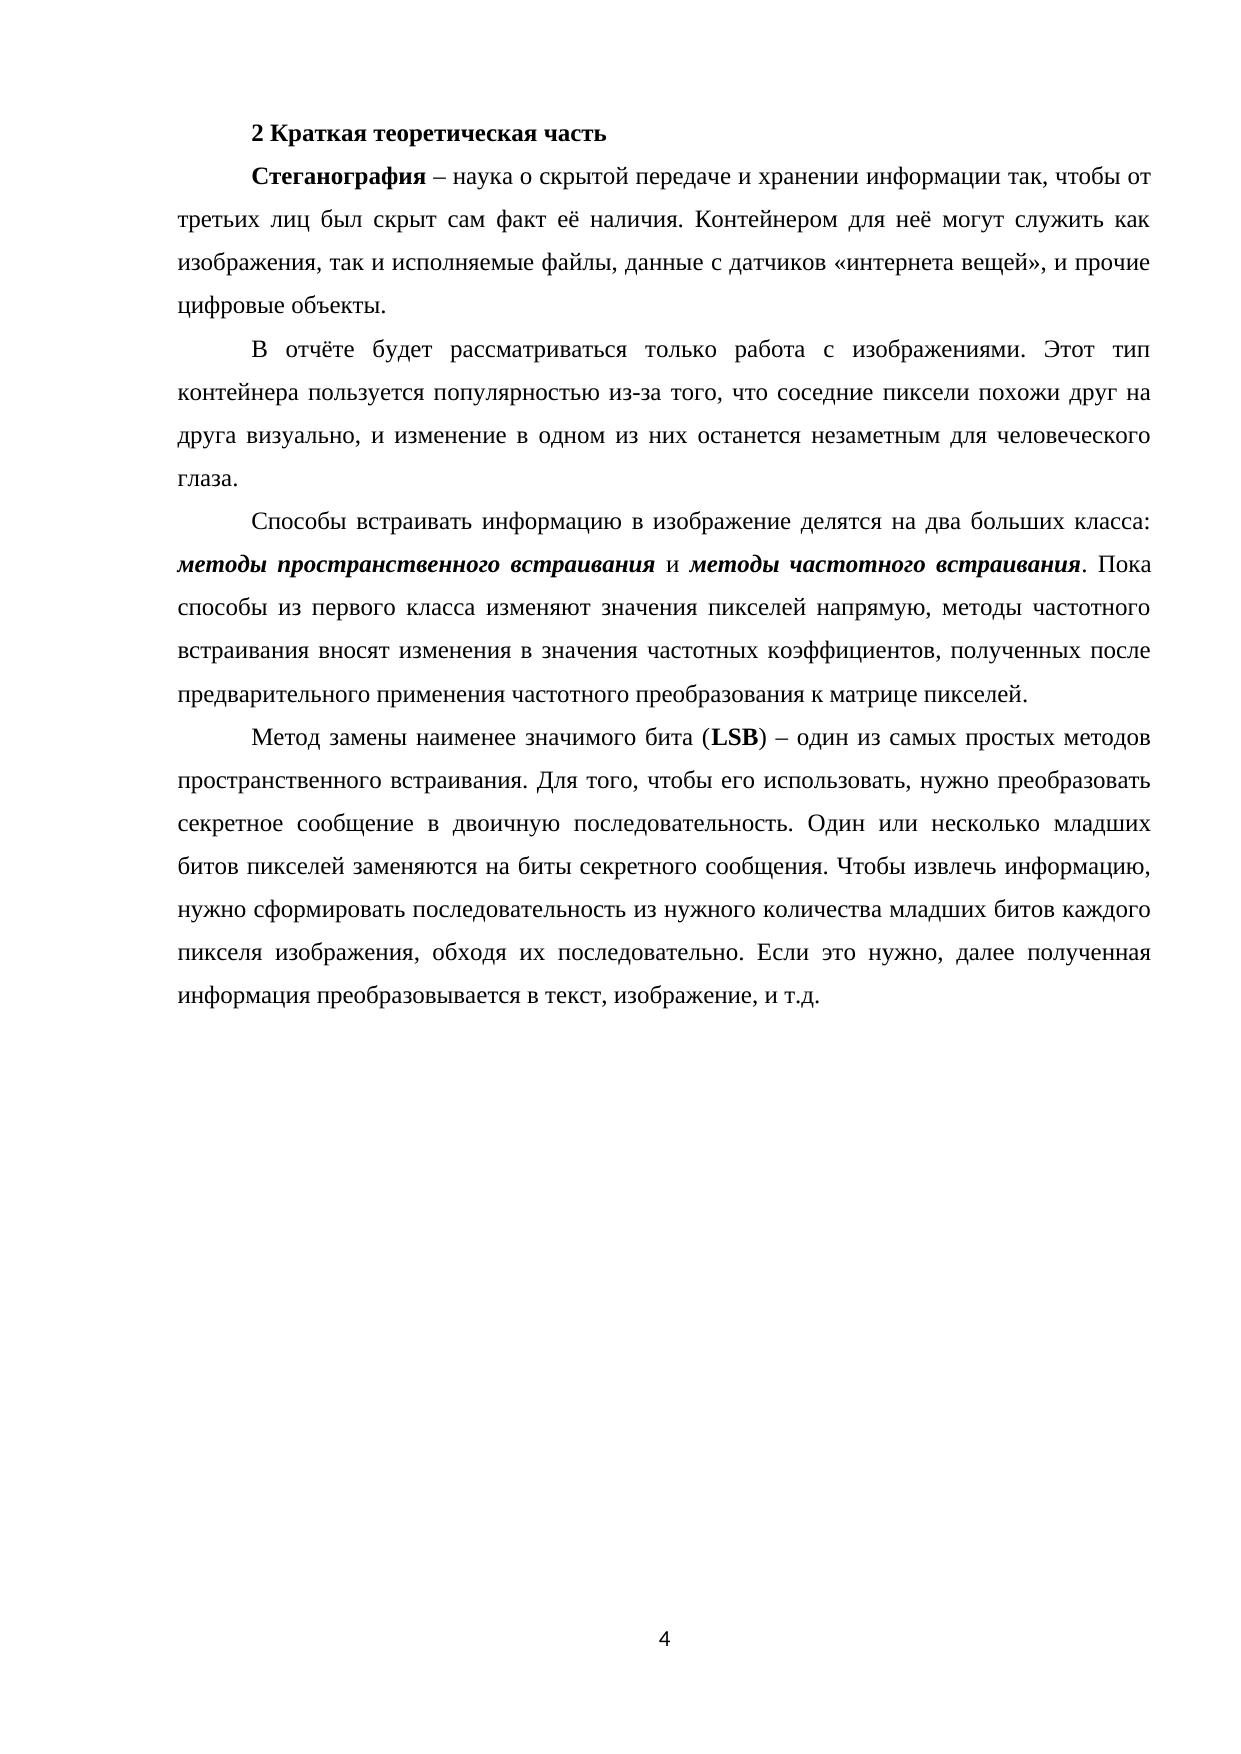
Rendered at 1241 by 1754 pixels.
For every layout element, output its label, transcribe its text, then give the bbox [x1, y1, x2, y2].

text В отчёте будет рассматриваться только работа с изображениями. Этот тип контейнера пользуется популярностью из-за того, что соседние пиксели похожи друг на друга визуально, и изменение в одном из них останется незаметным для человеческого глаза. [177, 334, 1152, 492]
subtitle 2 Краткая теоретическая часть [177, 118, 1152, 147]
text Метод замены наименее значимого бита (LSB) – один из самых простых методов пространственного встраивания. Для того, чтобы его использовать, нужно преобразовать секретное сообщение в двоичную последовательность. Один или несколько младших битов пикселей заменяются на биты секретного сообщения. Чтобы извлечь информацию, нужно сформировать последовательность из нужного количества младших битов каждого пикселя изображения, обходя их последовательно. Если это нужно, далее полученная информация преобразовывается в текст, изображение, и т.д. [177, 722, 1152, 1009]
text Способы встраивать информацию в изображение делятся на два больших класса: методы пространственного встраивания и методы частотного встраивания. Пока способы из первого класса изменяют значения пикселей напрямую, методы частотного встраивания вносят изменения в значения частотных коэффициентов, полученных после предварительного применения частотного преобразования к матрице пикселей. [177, 506, 1152, 707]
text Стеганография – наука о скрытой передаче и хранении информации так, чтобы от третьих лиц был скрыт сам факт её наличия. Контейнером для неё могут служить как изображения, так и исполняемые файлы, данные с датчиков «интернета вещей», и прочие цифровые объекты. [177, 161, 1152, 319]
